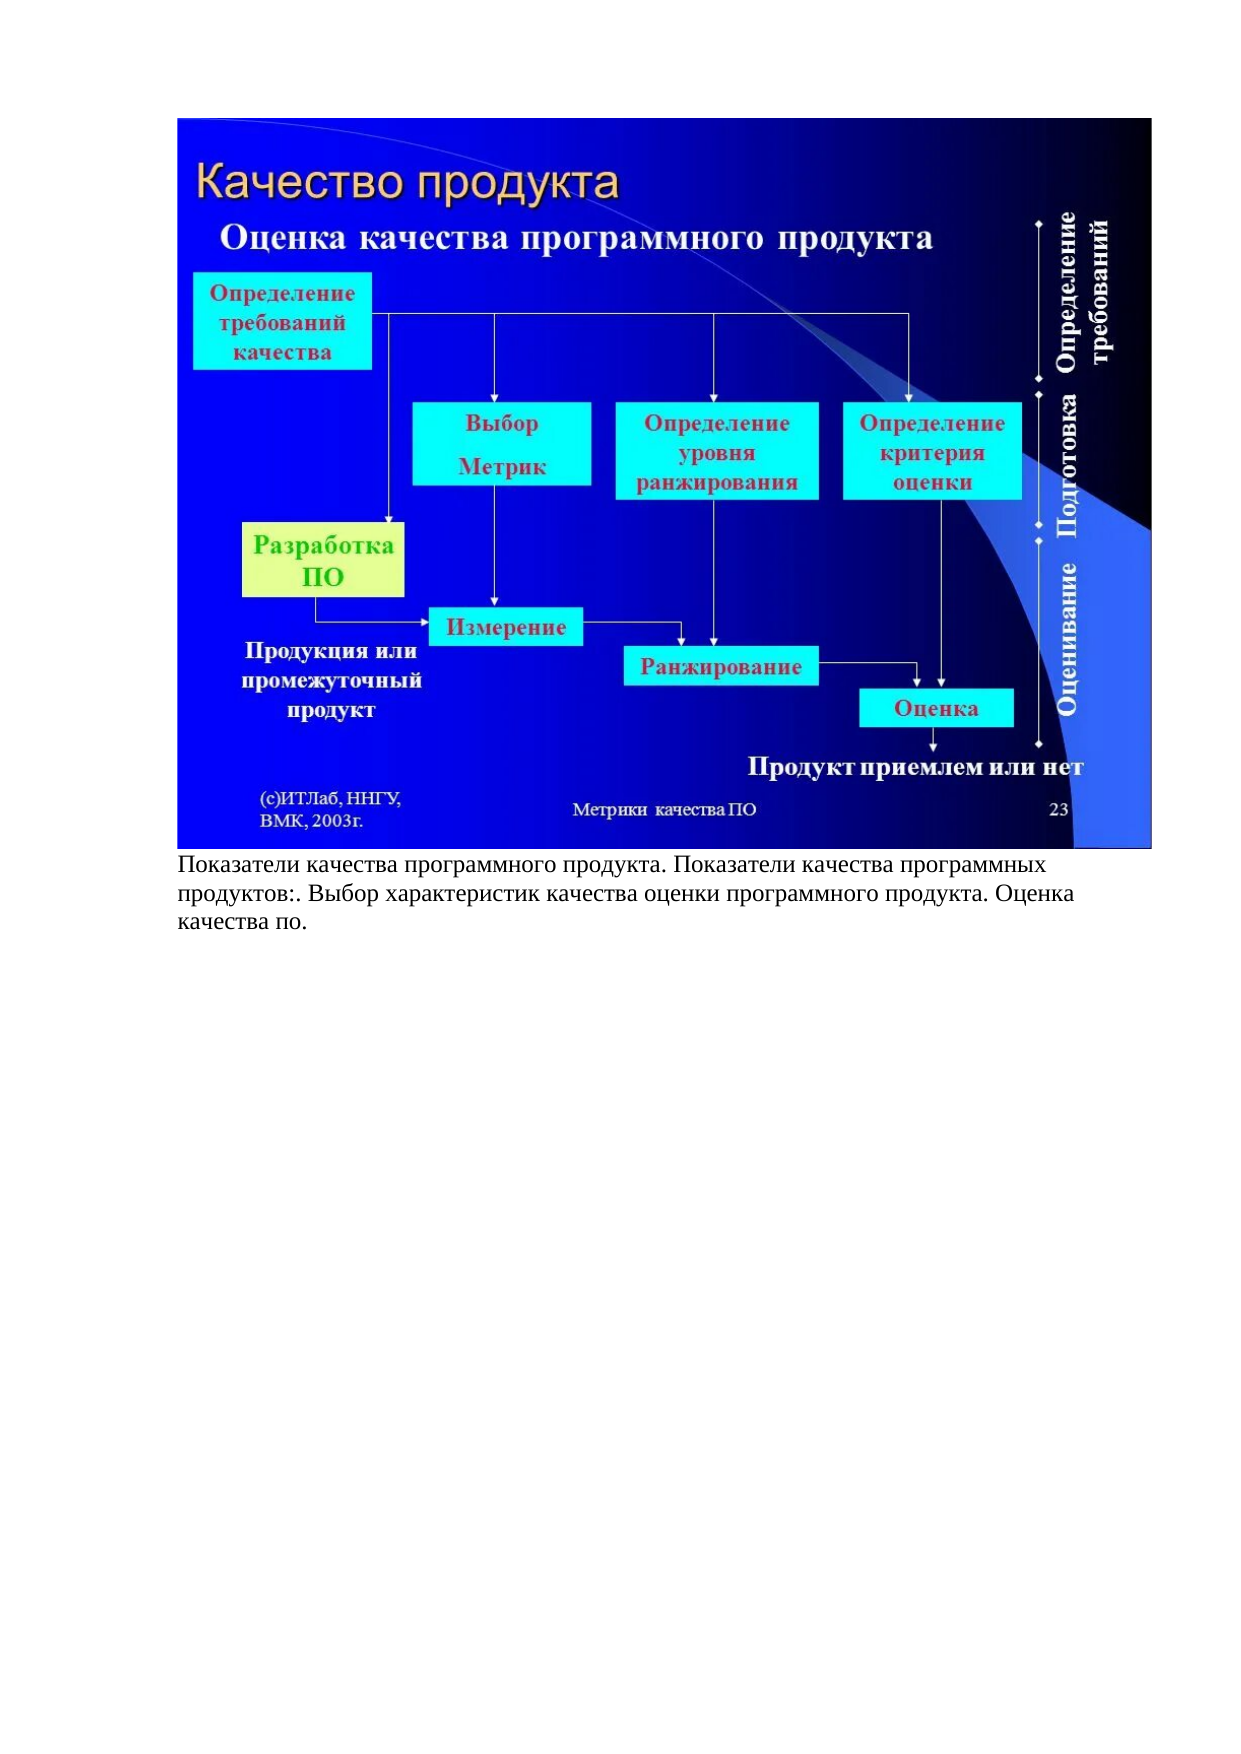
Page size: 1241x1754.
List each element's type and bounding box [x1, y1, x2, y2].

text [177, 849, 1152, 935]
picture [177, 118, 1152, 849]
